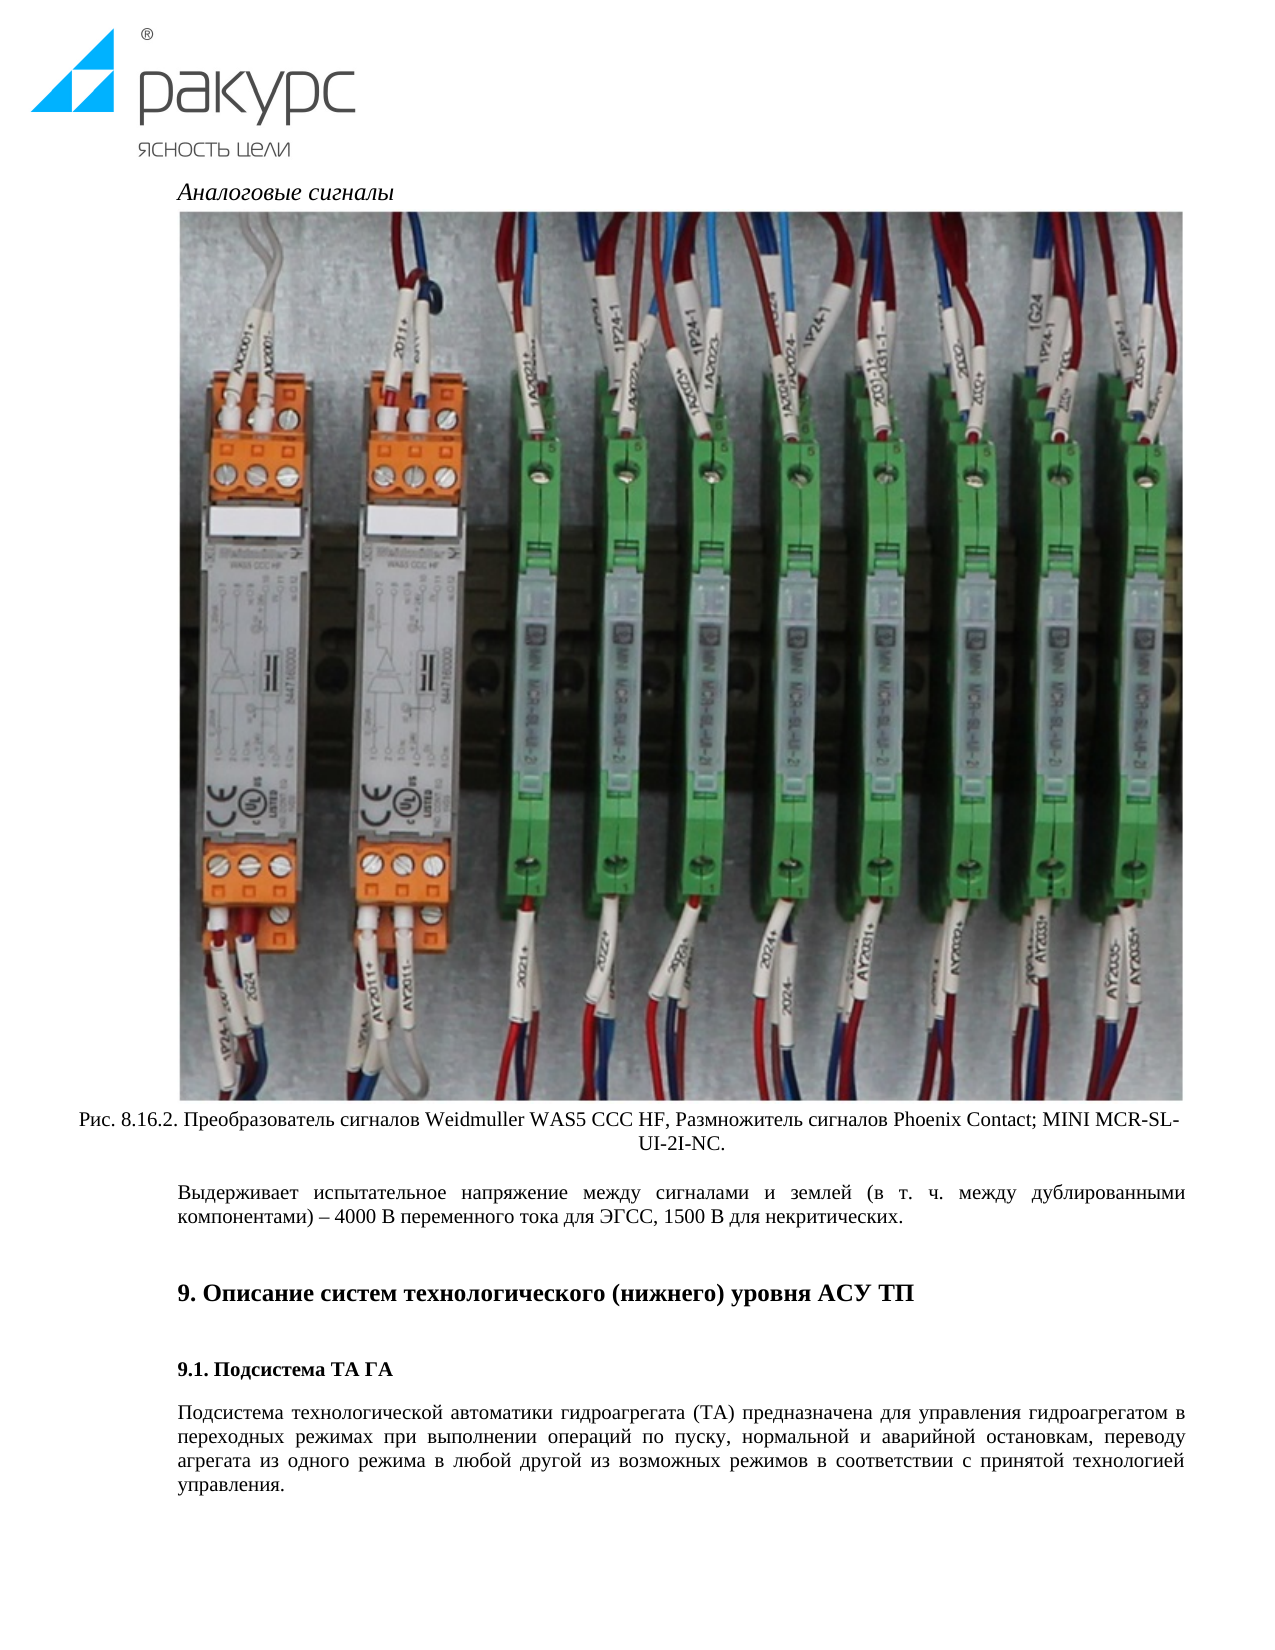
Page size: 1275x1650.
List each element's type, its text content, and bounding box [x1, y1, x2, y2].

text Выдерживает испытательное напряжение между сигналами и землей (в т. ч. между дублированными компонентами) – 4000 В переменного тока для ЭГСС, 1500 В для некритических. [177, 1180, 1186, 1228]
subtitle Подсистема ТА ГА [177, 1357, 1186, 1381]
subtitle Преобразователь сигналов Weidmuller WAS5 CCC HF, Размножитель сигналов Phoenix Contact; MINI MCR-SL-UI-2I-NC. [177, 1107, 1186, 1155]
text Подсистема технологической автоматики гидроагрегата (ТА) предназначена для управления гидроагрегатом в переходных режимах при выполнении операций по пуску, нормальной и аварийной остановкам, переводу агрегата из одного режима в любой другой из возможных режимов в соответствии с принятой технологией управления. [177, 1400, 1186, 1496]
picture [0, 0, 412, 182]
subtitle Аналоговые сигналы [177, 177, 1186, 206]
subtitle Описание систем технологического (нижнего) уровня АСУ ТП [177, 1278, 1186, 1307]
picture [177, 209, 1186, 1104]
